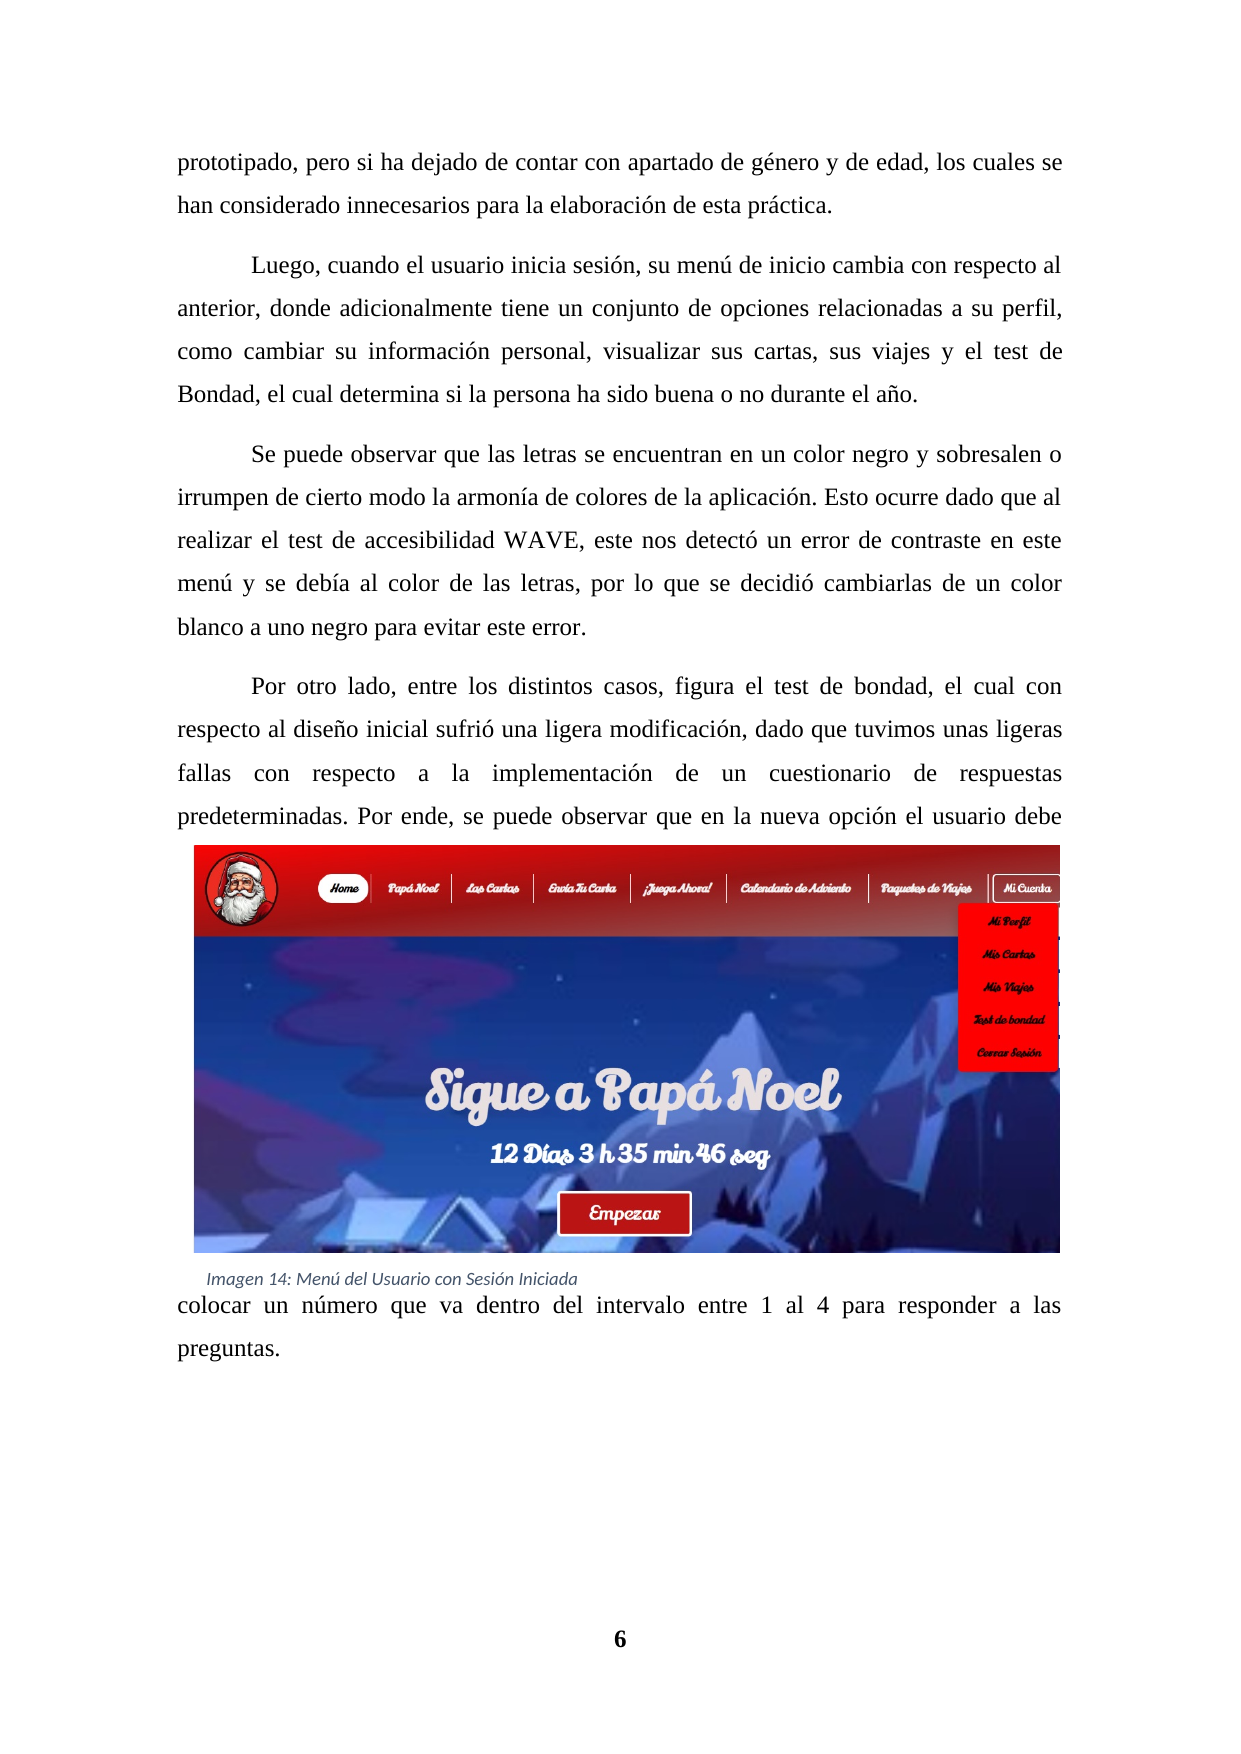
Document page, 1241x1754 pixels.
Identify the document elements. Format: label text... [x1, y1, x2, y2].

picture [191, 845, 694, 1256]
text Se puede observar que las letras se encuentran en un color negro y sobresalen o irrumpen de cierto modo la armonía de colores de la aplicación. Esto ocurre dado que al realizar el test de accesibilidad WAVE, este nos detectó un error de contraste en este menú y se debía al color de las letras, por lo que se decidió cambiarlas de un color blanco a uno negro para evitar este error. [177, 439, 1063, 640]
text Luego, cuando el usuario inicia sesión, su menú de inicio cambia con respecto al anterior, donde adicionalmente tiene un conjunto de opciones relacionadas a su perfil, como cambiar su información personal, visualizar sus cartas, sus viajes y el test de Bondad, el cual determina si la persona ha sido buena o no durante el año. [177, 250, 1063, 408]
text Por otro lado, entre los distintos casos, figura el test de bondad, el cual con respecto al diseño inicial sufrió una ligera modificación, dado que tuvimos unas ligeras fallas con respecto a la implementación de un cuestionario de respuestas predeterminadas. Por ende, se puede observar que en la nueva opción el usuario debe colocar un número que va dentro del intervalo entre 1 al 4 para responder a las preguntas. [177, 671, 1063, 959]
